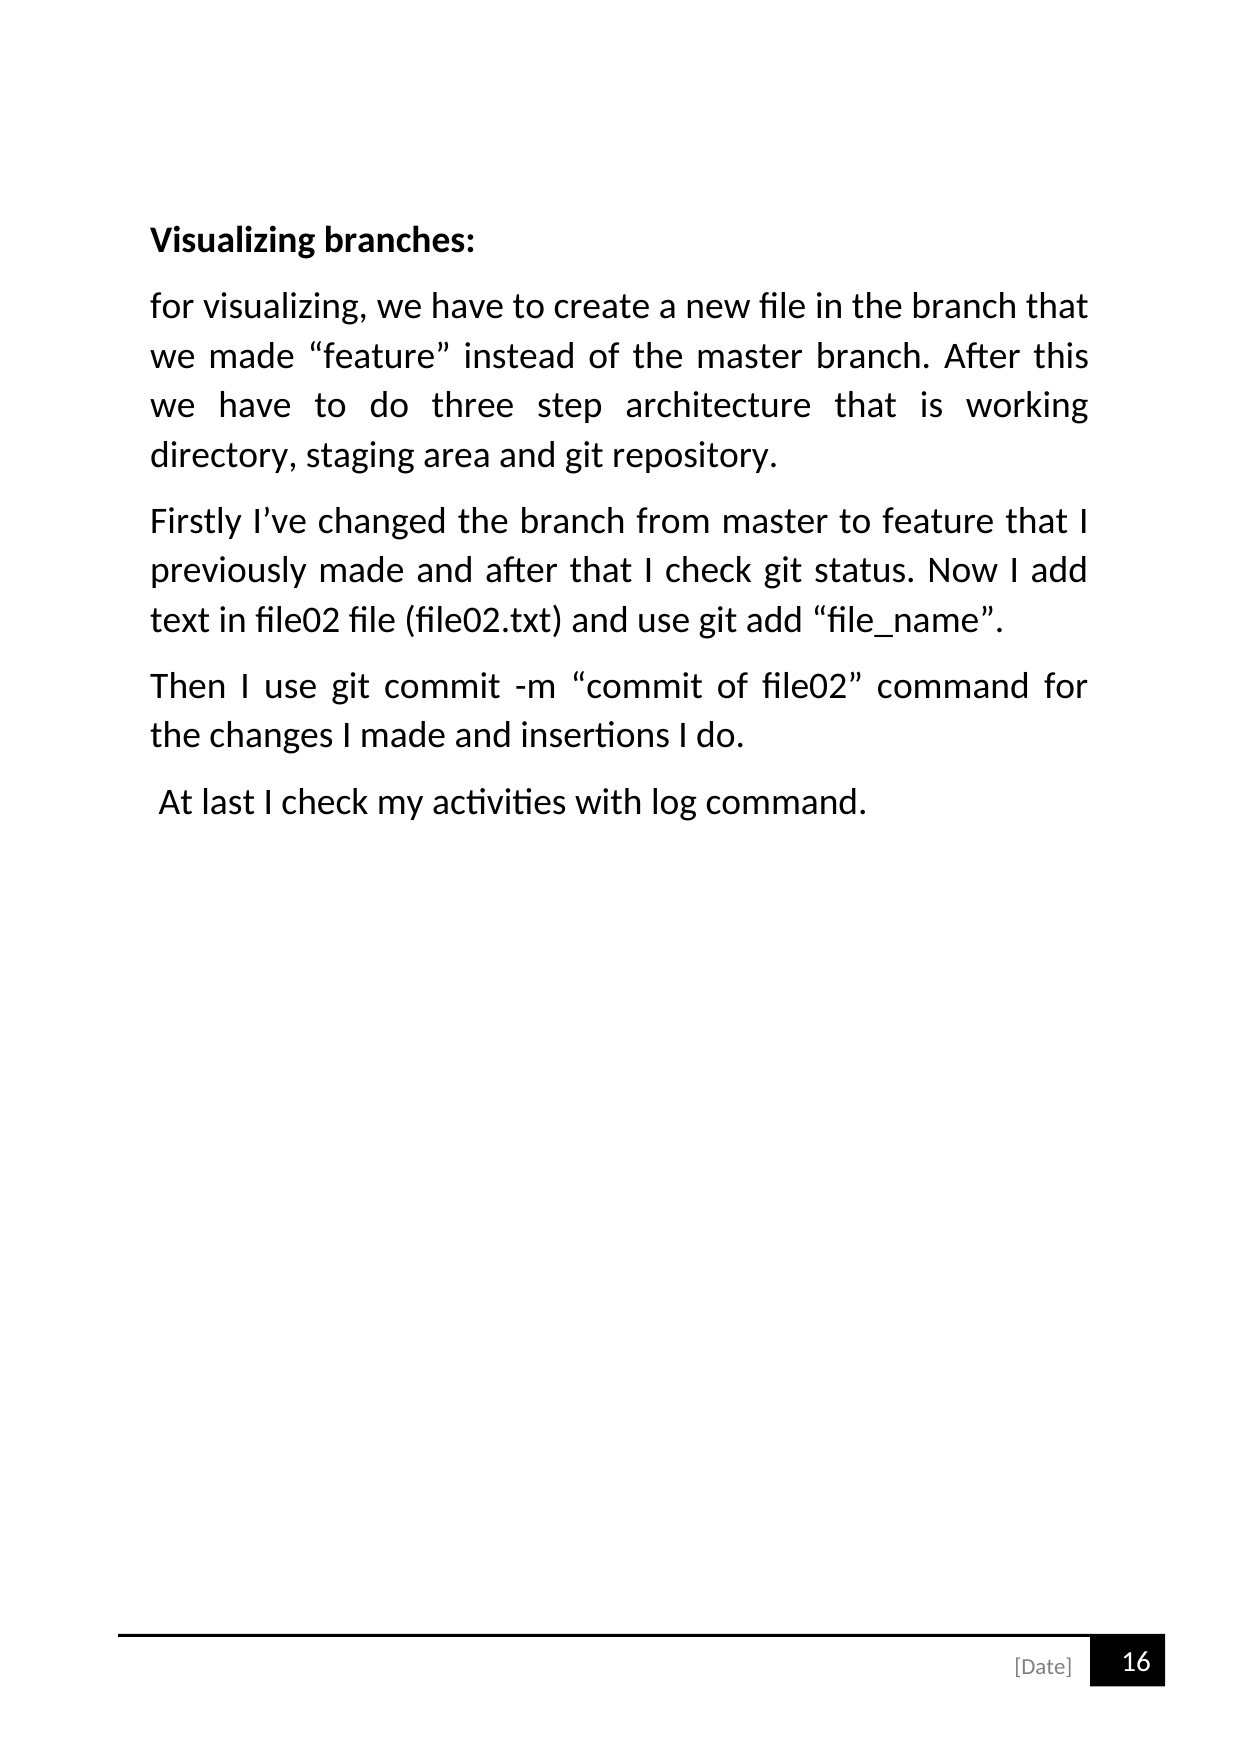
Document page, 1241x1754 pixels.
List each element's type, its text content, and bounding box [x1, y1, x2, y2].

text At last I check my activities with log command. [150, 778, 1090, 823]
text Firstly I’ve changed the branch from master to feature that I previously made and after that I check git status. Now I add text in file02 file (file02.txt) and use git add “file_name”. [150, 497, 1090, 642]
text for visualizing, we have to create a new file in the branch that we made “feature” instead of the master branch. After this we have to do three step architecture that is working directory, staging area and git repository. [150, 282, 1090, 477]
text Then I use git commit -m “commit of file02” command for the changes I made and insertions I do. [150, 662, 1090, 757]
text Visualizing branches: [150, 216, 1090, 262]
